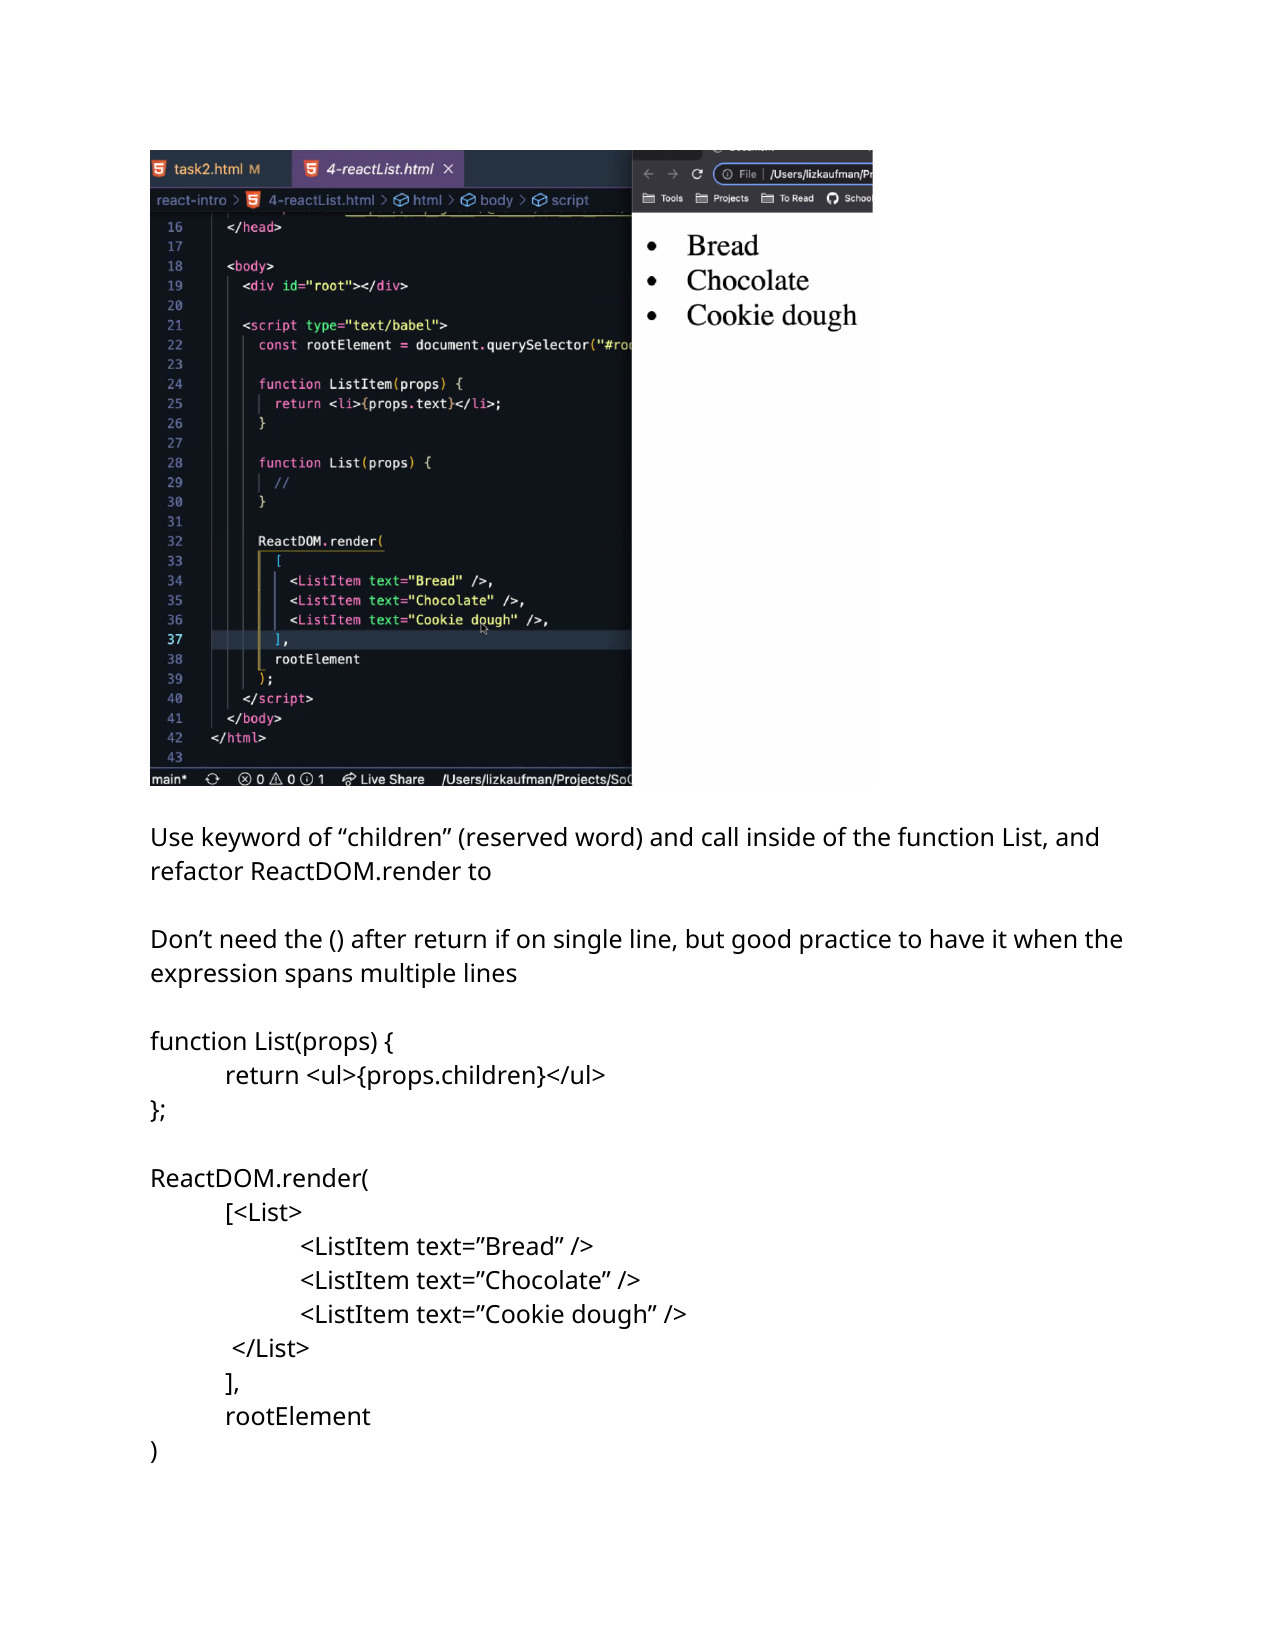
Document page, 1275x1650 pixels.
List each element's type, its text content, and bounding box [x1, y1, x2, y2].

text rootElement [150, 1399, 1125, 1433]
text <ListItem text=”Chocolate” /> [150, 1262, 1125, 1296]
text ) [150, 1433, 1125, 1467]
text ], [150, 1364, 1125, 1399]
picture [150, 150, 873, 786]
text }; [150, 1092, 1125, 1126]
text <ListItem text=”Cookie dough” /> [150, 1296, 1125, 1331]
text <ListItem text=”Bread” /> [150, 1228, 1125, 1262]
text Use keyword of “children” (reserved word) and call inside of the function List, and refactor ReactDOM.render to [150, 819, 1125, 888]
text ReactDOM.render( [150, 1160, 1125, 1194]
text return <ul>{props.children}</ul> [150, 1058, 1125, 1092]
text </List> [150, 1331, 1125, 1364]
text function List(props) { [150, 1024, 1125, 1058]
text [<List> [150, 1194, 1125, 1228]
text Don’t need the () after return if on single line, but good practice to have it when the expression spans multiple lines [150, 922, 1125, 990]
